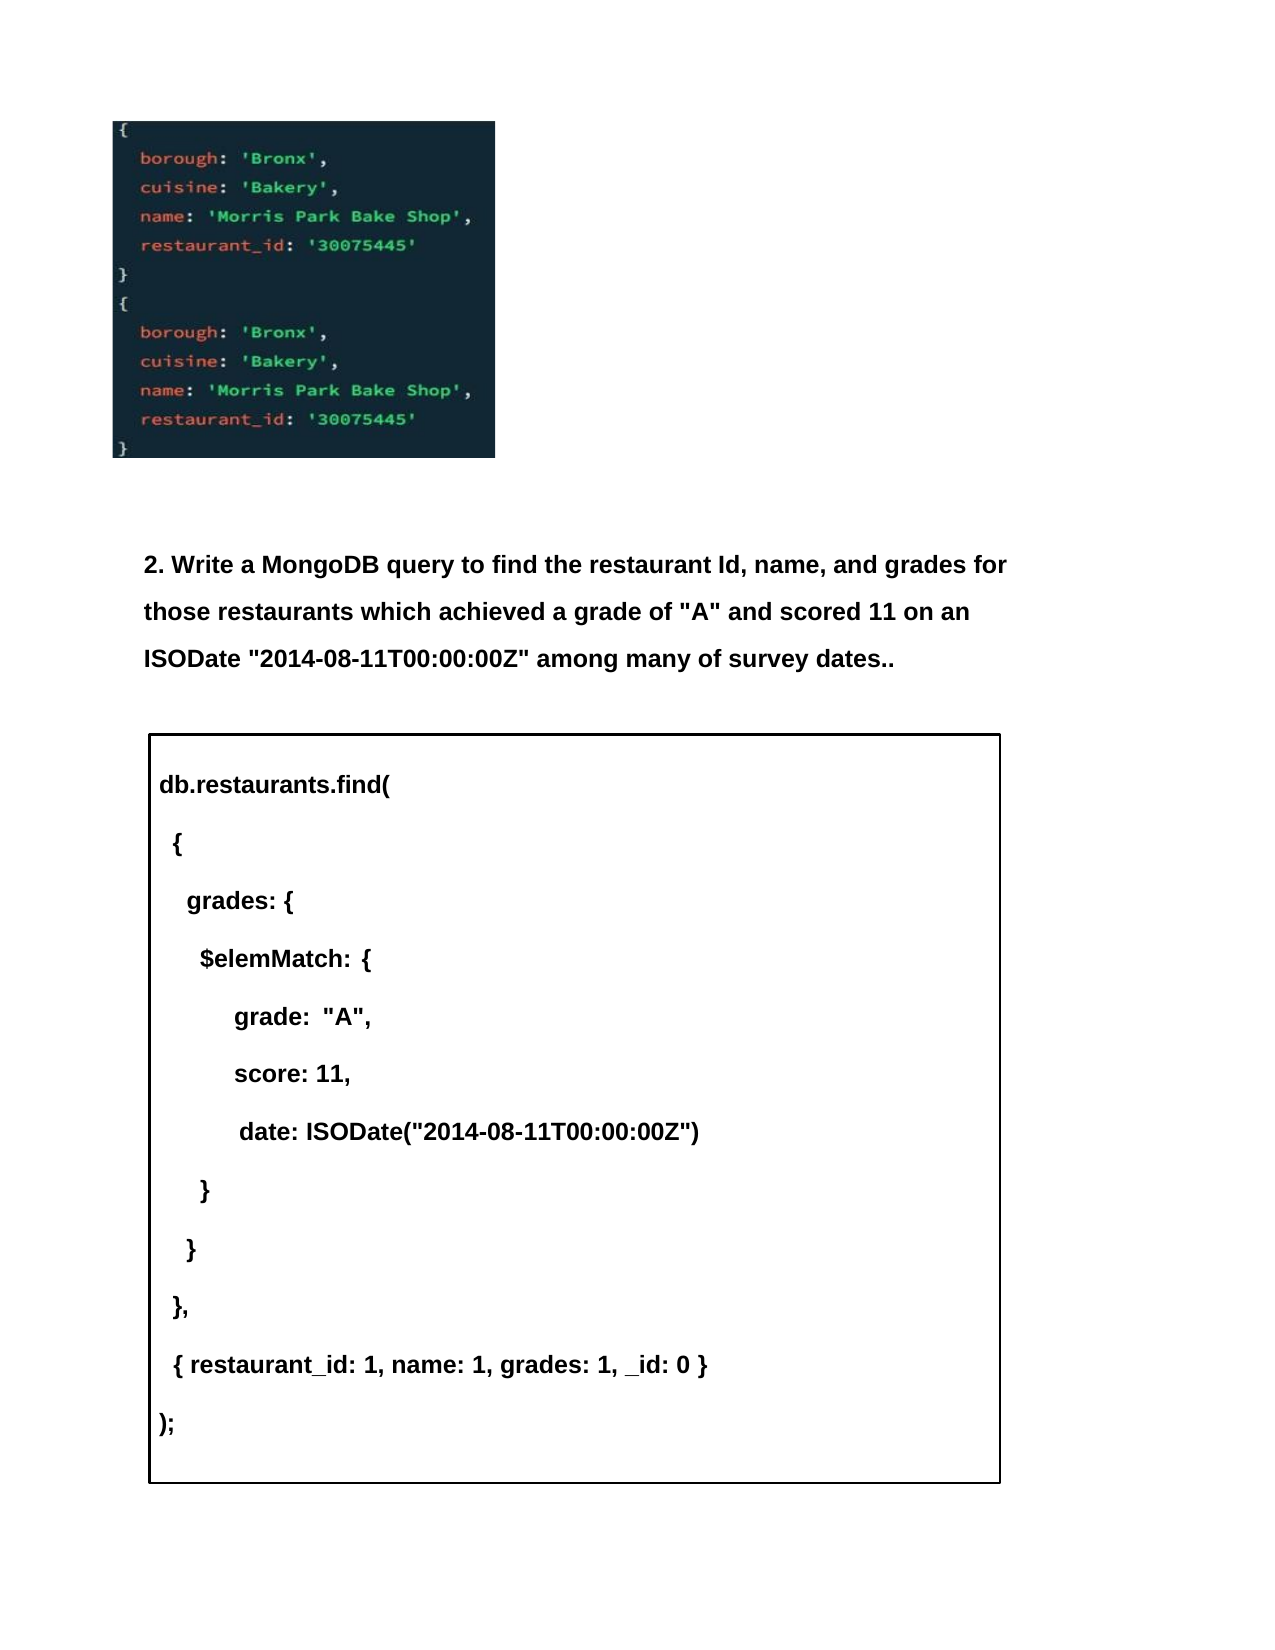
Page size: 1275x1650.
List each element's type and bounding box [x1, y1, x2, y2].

picture [112, 120, 496, 458]
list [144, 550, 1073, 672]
